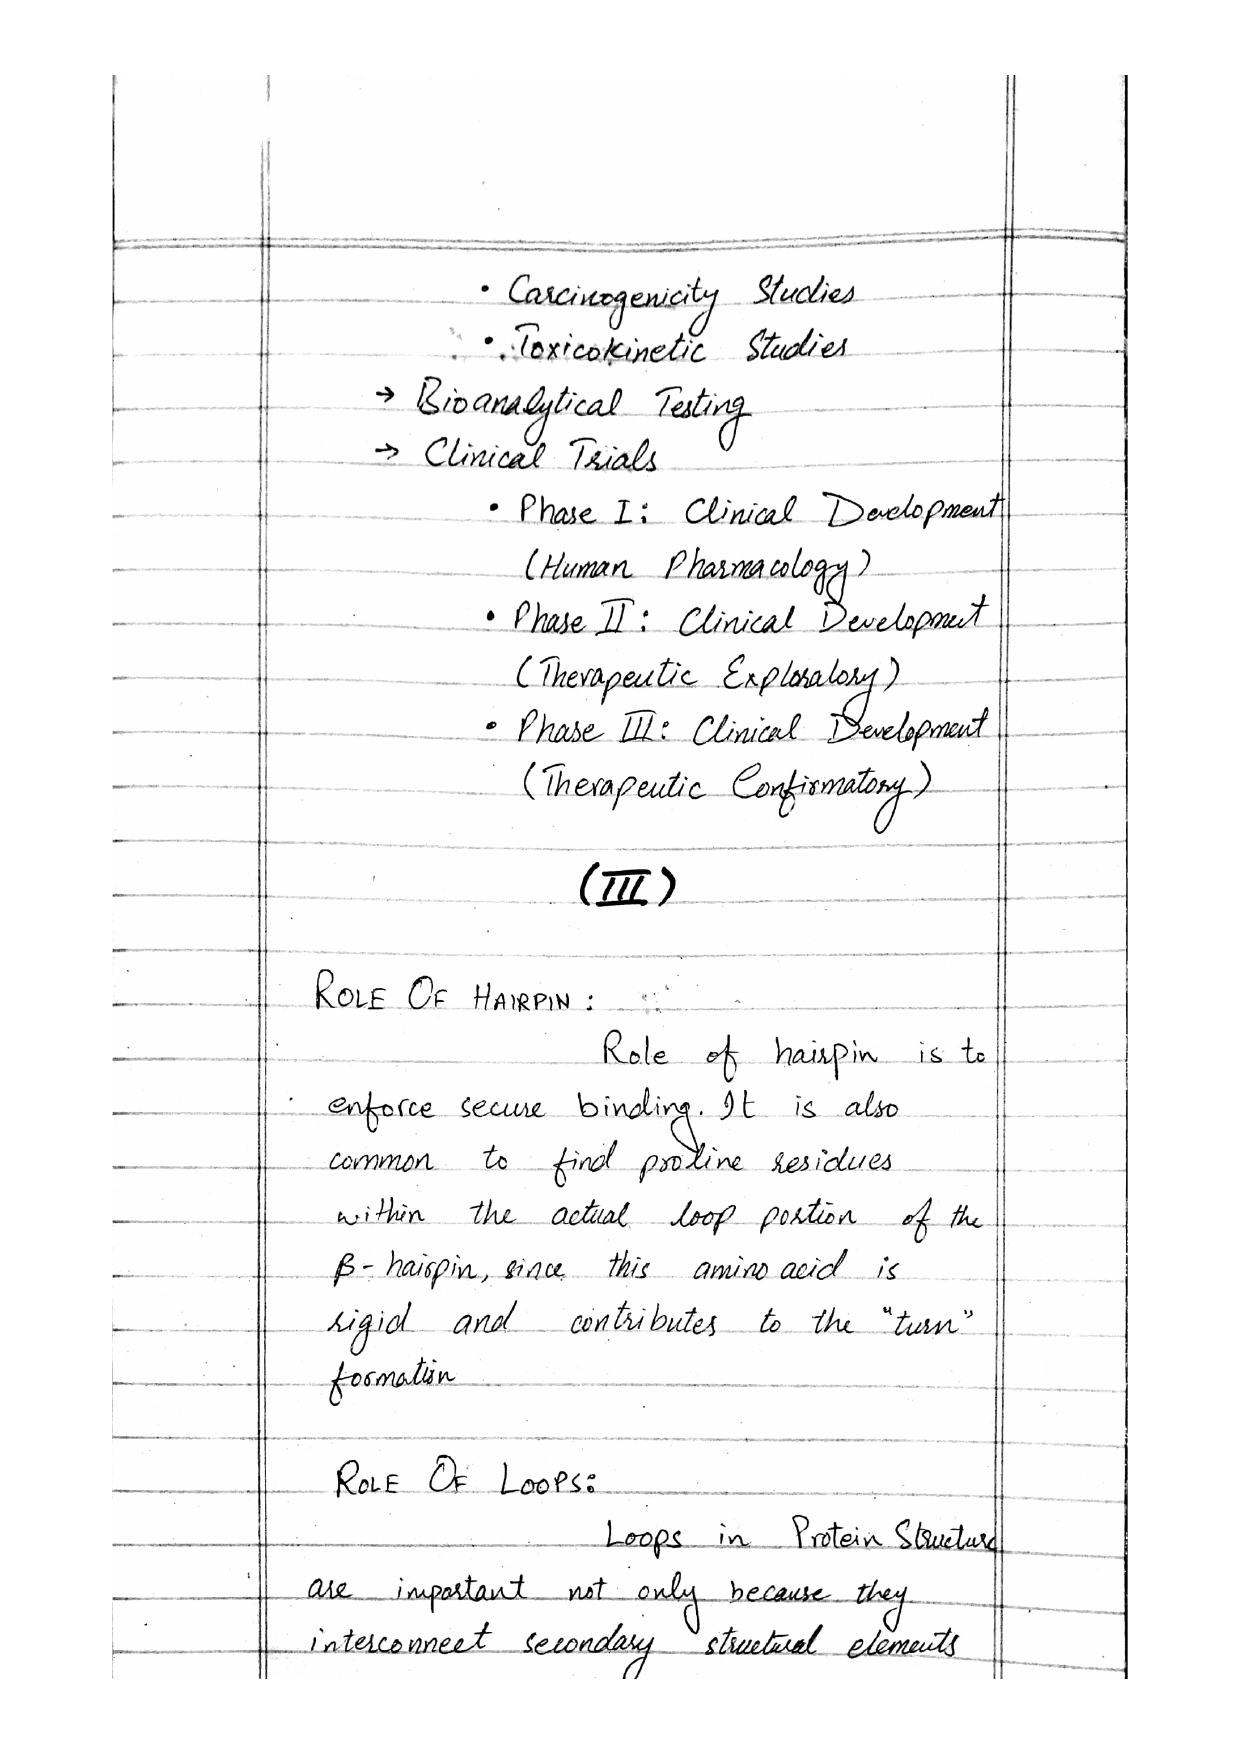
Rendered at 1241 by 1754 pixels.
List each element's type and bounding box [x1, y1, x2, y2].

picture [112, 75, 1128, 1679]
